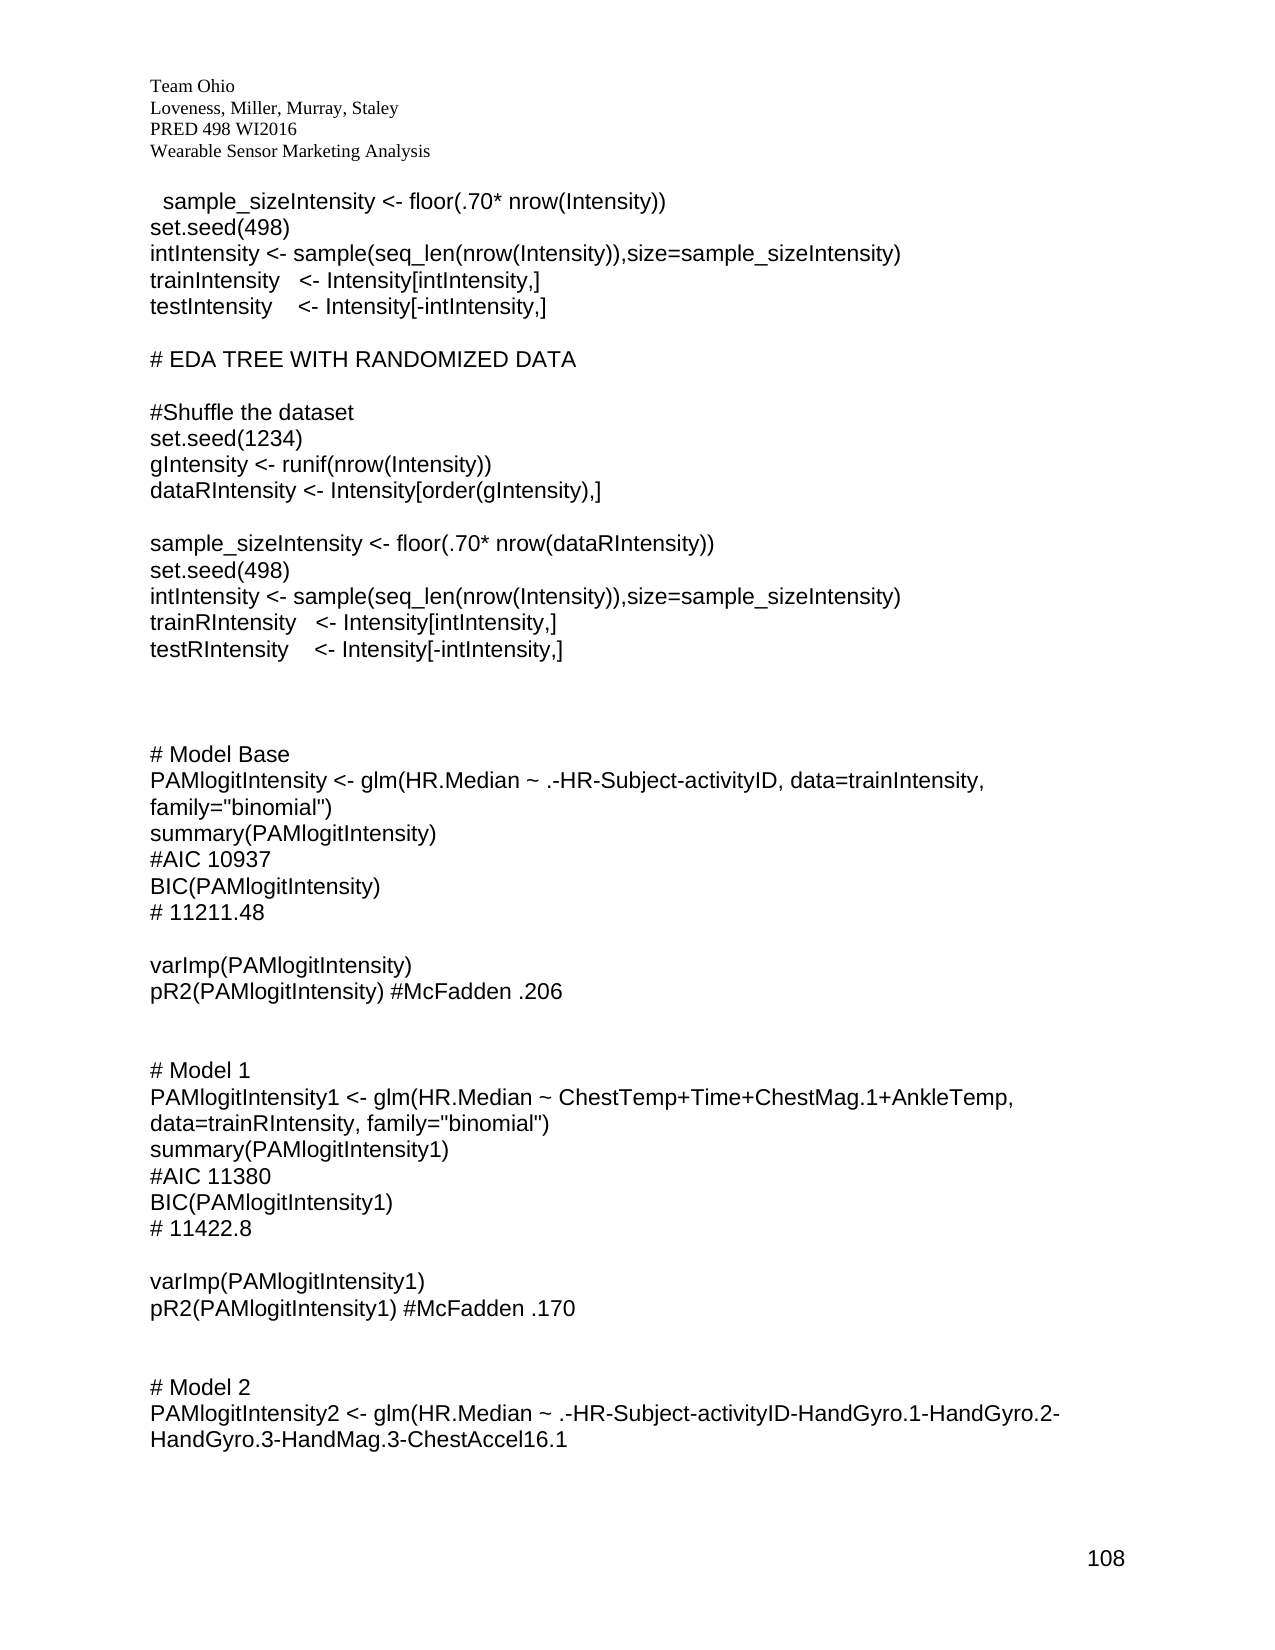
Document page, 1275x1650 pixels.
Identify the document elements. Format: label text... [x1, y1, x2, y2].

text summary(PAMlogitIntensity) [150, 820, 1125, 846]
text # Model Base [150, 741, 1125, 767]
text sample_sizeIntensity <- floor(.70* nrow(dataRIntensity)) [150, 530, 1125, 557]
text summary(PAMlogitIntensity1) [150, 1136, 1125, 1163]
text sample_sizeIntensity <- floor(.70* nrow(Intensity)) [150, 188, 1125, 214]
text set.seed(498) [150, 557, 1125, 583]
text trainIntensity <- Intensity[intIntensity,] [150, 267, 1125, 293]
text # Model 2 [150, 1373, 1125, 1400]
text gIntensity <- runif(nrow(Intensity)) [150, 451, 1125, 477]
text # 11422.8 [150, 1215, 1125, 1242]
text testIntensity <- Intensity[-intIntensity,] [150, 293, 1125, 319]
text testRIntensity <- Intensity[-intIntensity,] [150, 636, 1125, 662]
text set.seed(1234) [150, 425, 1125, 451]
text #Shuffle the dataset [150, 398, 1125, 425]
text set.seed(498) [150, 214, 1125, 240]
text # EDA TREE WITH RANDOMIZED DATA [150, 346, 1125, 372]
text varImp(PAMlogitIntensity) [150, 952, 1125, 978]
text pR2(PAMlogitIntensity1) #McFadden .170 [150, 1294, 1125, 1321]
text BIC(PAMlogitIntensity1) [150, 1189, 1125, 1215]
text intIntensity <- sample(seq_len(nrow(Intensity)),size=sample_sizeIntensity) [150, 240, 1125, 267]
text PAMlogitIntensity <- glm(HR.Median ~ .-HR-Subject-activityID, data=trainIntensity, family="binomial") [150, 767, 1125, 820]
text BIC(PAMlogitIntensity) [150, 873, 1125, 899]
text # 11211.48 [150, 899, 1125, 926]
text PAMlogitIntensity1 <- glm(HR.Median ~ ChestTemp+Time+ChestMag.1+AnkleTemp, data=trainRIntensity, family="binomial") [150, 1084, 1125, 1136]
text #AIC 10937 [150, 846, 1125, 873]
text #AIC 11380 [150, 1163, 1125, 1189]
text pR2(PAMlogitIntensity) #McFadden .206 [150, 978, 1125, 1004]
text varImp(PAMlogitIntensity1) [150, 1268, 1125, 1294]
text intIntensity <- sample(seq_len(nrow(Intensity)),size=sample_sizeIntensity) [150, 583, 1125, 609]
text dataRIntensity <- Intensity[order(gIntensity),] [150, 477, 1125, 504]
text trainRIntensity <- Intensity[intIntensity,] [150, 609, 1125, 636]
text # Model 1 [150, 1057, 1125, 1084]
text PAMlogitIntensity2 <- glm(HR.Median ~ .-HR-Subject-activityID-HandGyro.1-HandGyro.2-HandGyro.3-HandMag.3-ChestAccel16.1 [150, 1400, 1125, 1453]
